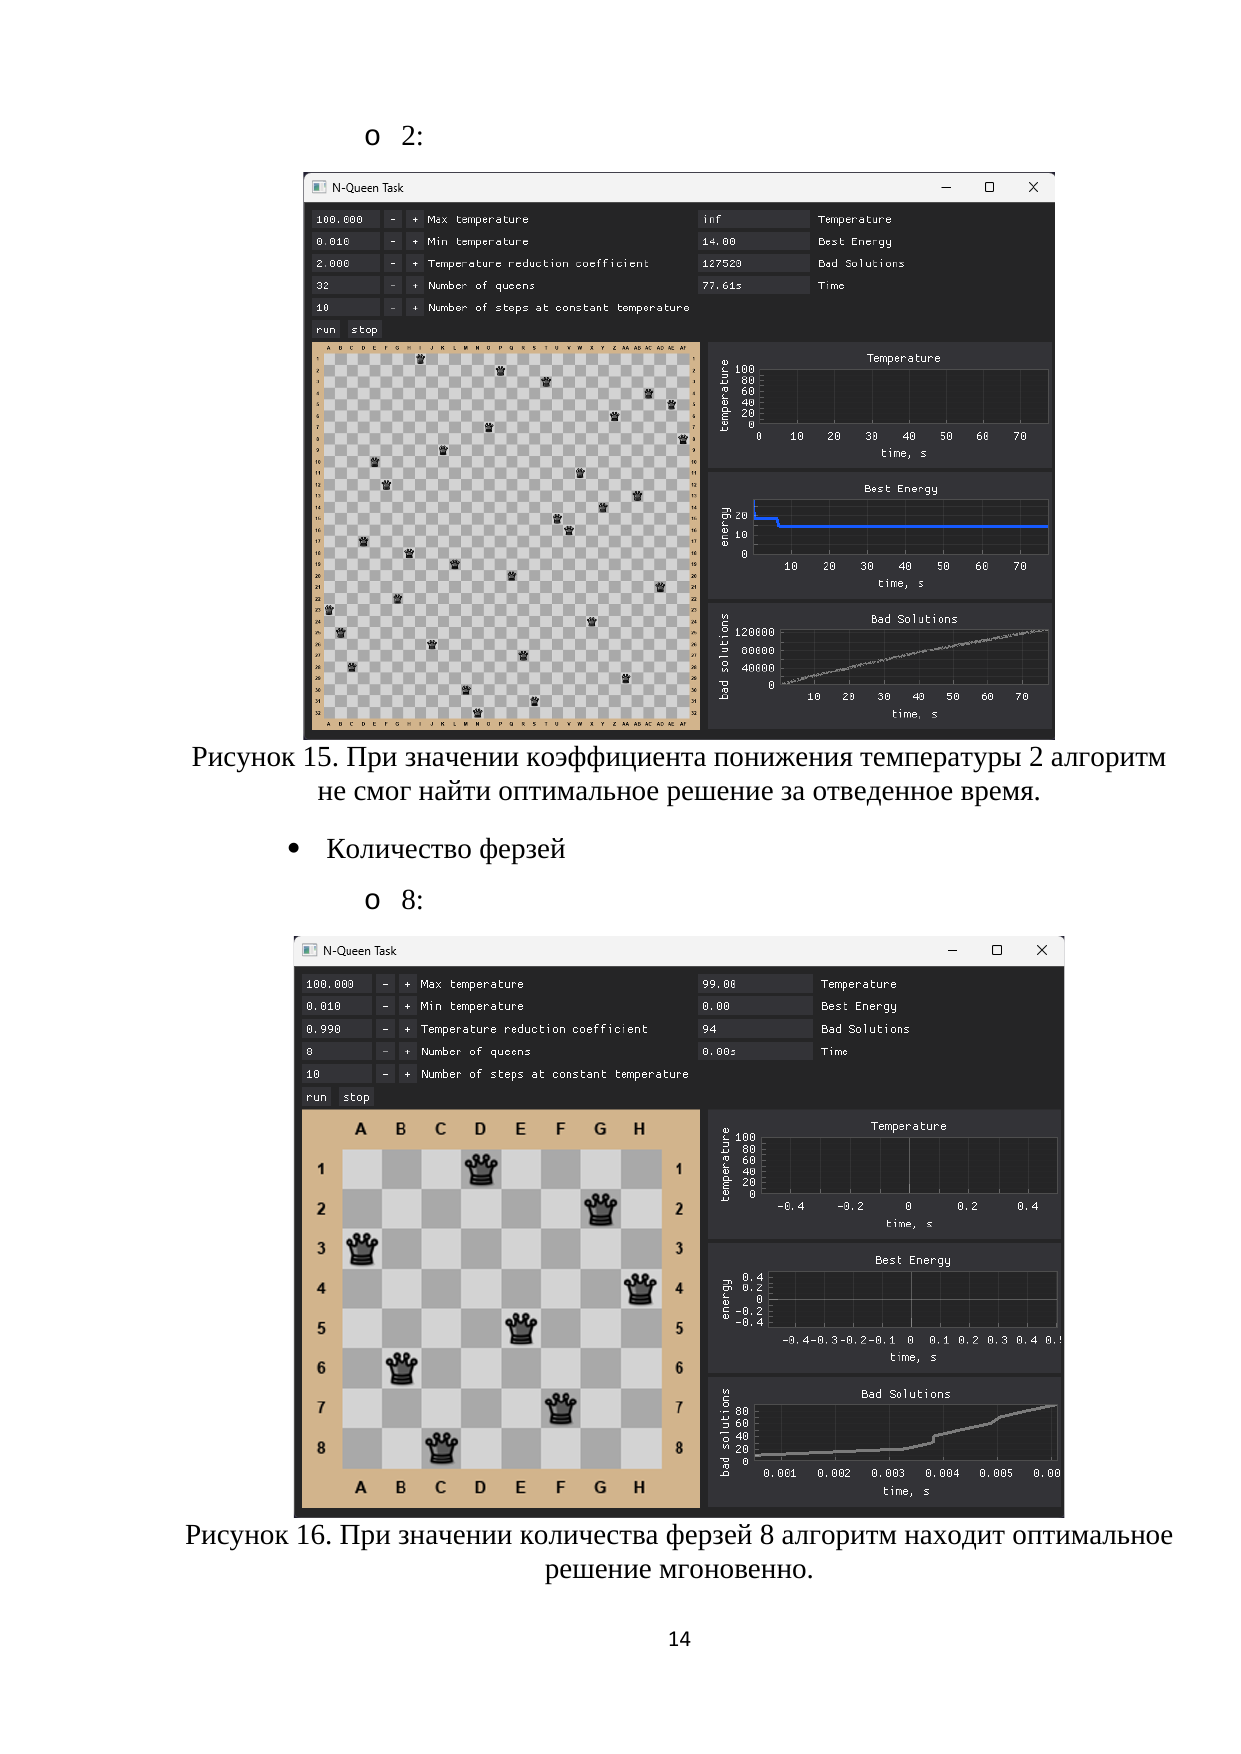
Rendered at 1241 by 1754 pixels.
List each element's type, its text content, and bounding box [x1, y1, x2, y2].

list 8: [363, 882, 1181, 918]
picture [303, 172, 1055, 740]
list 2: [363, 118, 1181, 154]
picture [293, 936, 1065, 1518]
list Количество ферзей [288, 831, 1181, 865]
